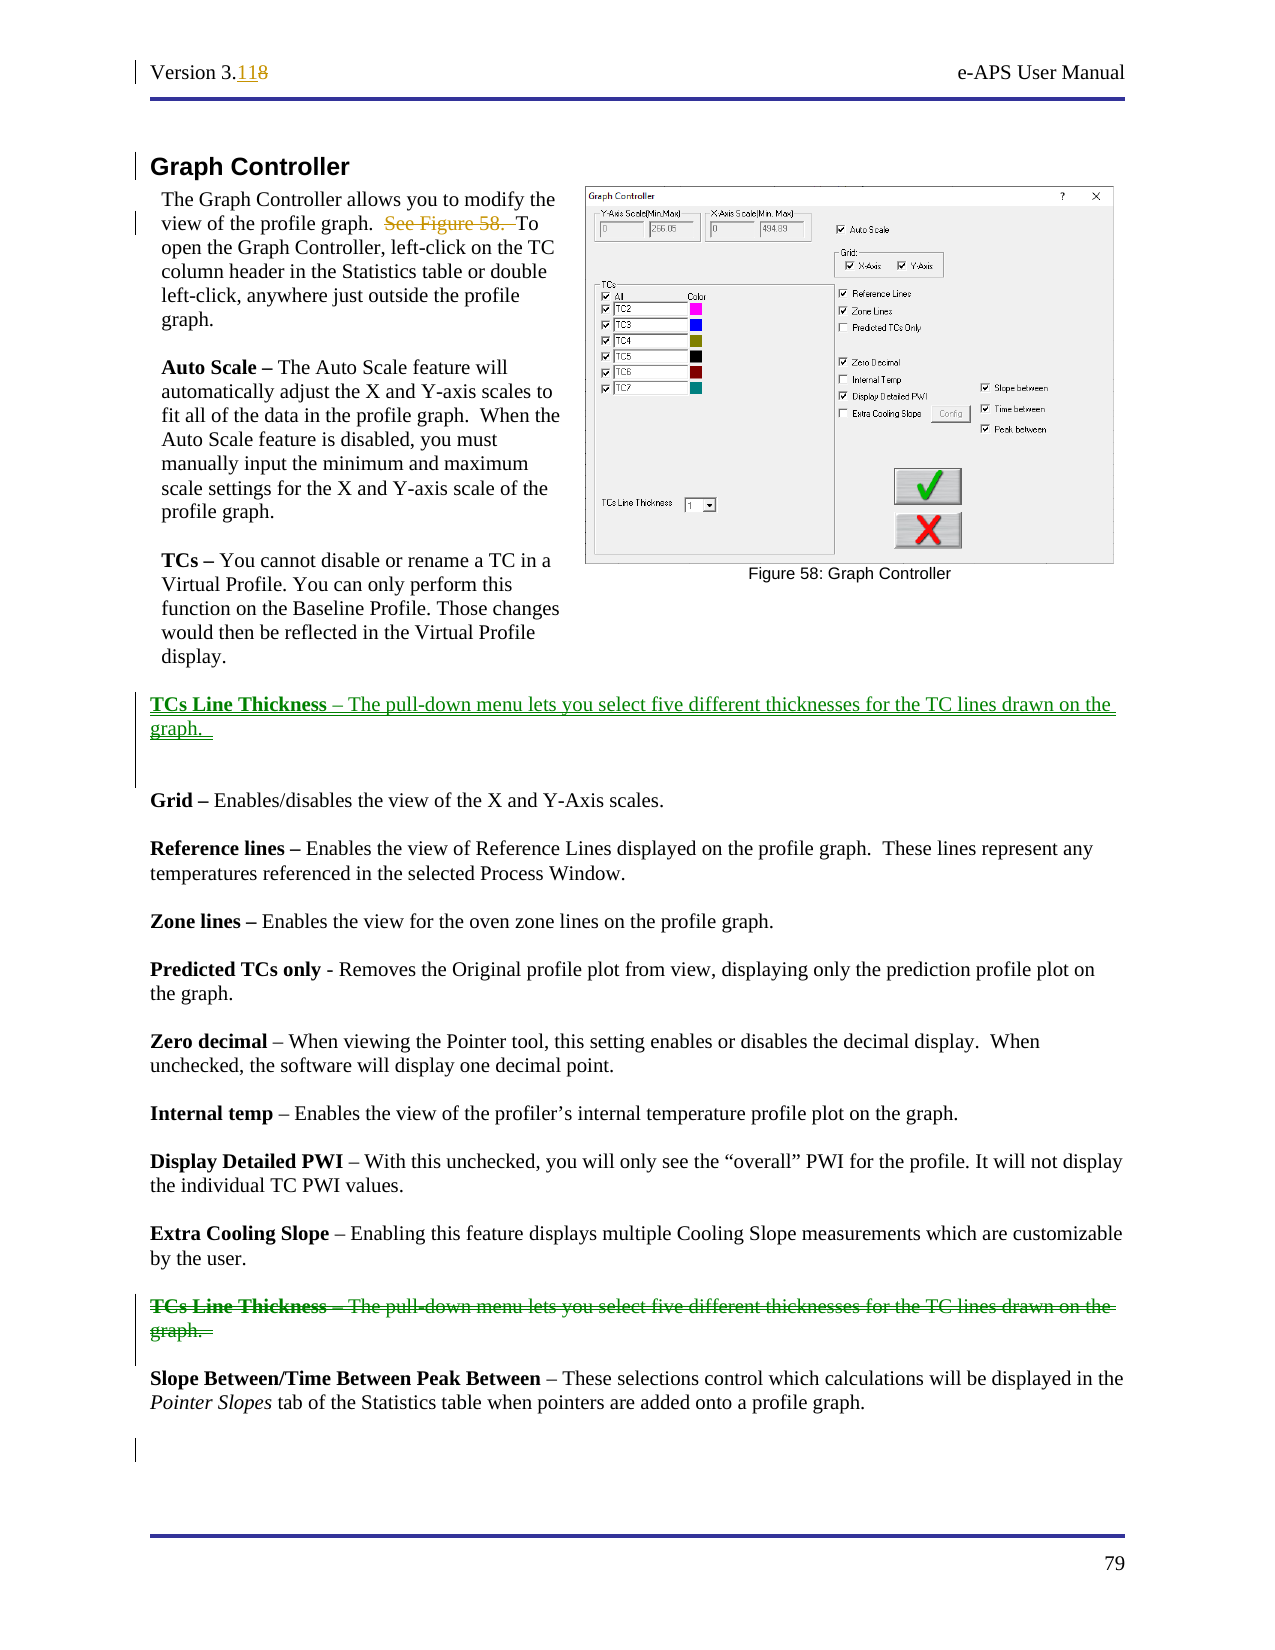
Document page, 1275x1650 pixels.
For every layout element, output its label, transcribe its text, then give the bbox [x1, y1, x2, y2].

text Internal temp – Enables the view of the profiler’s internal temperature profile plot on the graph. [150, 1101, 1125, 1125]
text Reference lines – Enables the view of Reference Lines displayed on the profile graph. These lines represent any temperatures referenced in the selected Process Window. [150, 836, 1125, 884]
text Grid – Enables/disables the view of the X and Y-Axis scales. [150, 788, 1125, 812]
subtitle Graph Controller [150, 152, 1125, 180]
table_header The Graph Controller allows you to modify the view of the profile graph. To open the Graph Controller, left-click on the TC column header in the Statistics table or double left-click, anywhere just outside the profile graph. Auto Scale – The Auto Scale feature will automatically adjust the X and Y-axis scales to fit all of the data in the profile graph. When the Auto Scale feature is disabled, you must manually input the minimum and maximum scale settings for the X and Y-axis scale of the profile graph. TCs – You cannot disable or rename a TC in a Virtual Profile. You can only perform this function on the Baseline Profile. Those changes would then be reflected in the Virtual Profile display. [150, 187, 574, 668]
table_header Figure 58: Graph Controller [574, 187, 1125, 668]
text Predicted TCs only - Removes the Original profile plot from view, displaying only the prediction profile plot on the graph. [150, 957, 1125, 1005]
text Extra Cooling Slope – Enabling this feature displays multiple Cooling Slope measurements which are customizable by the user. [150, 1221, 1125, 1269]
text Display Detailed PWI – With this unchecked, you will only see the “overall” PWI for the profile. It will not display the individual TC PWI values. [150, 1149, 1125, 1197]
text Slope Between/Time Between Peak Between – These selections control which calculations will be displayed in the Pointer Slopes tab of the Statistics table when pointers are added onto a profile graph. [150, 1366, 1125, 1414]
text Zero decimal – When viewing the Pointer tool, this setting enables or disables the decimal display. When unchecked, the software will display one decimal point. [150, 1029, 1125, 1077]
picture [585, 186, 1114, 564]
text Zone lines – Enables the view for the oven zone lines on the profile graph. [150, 908, 1125, 933]
